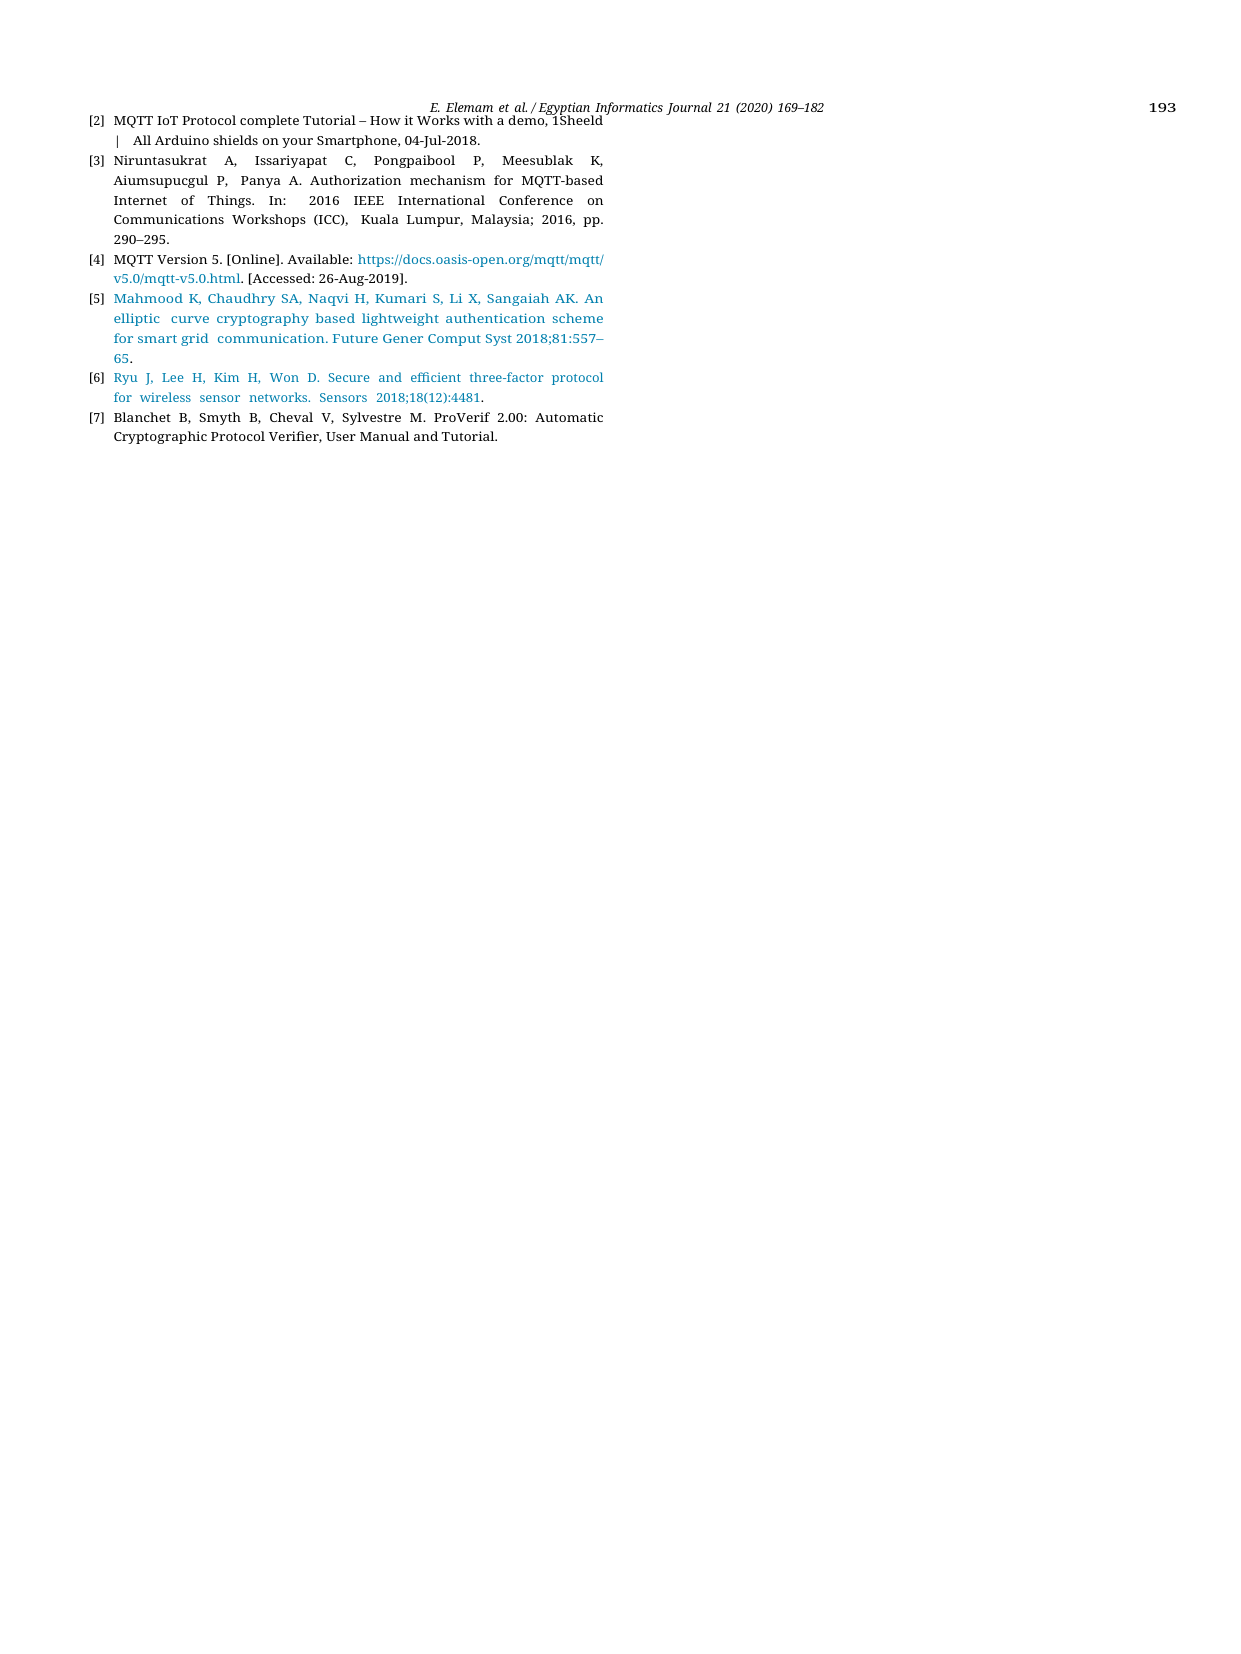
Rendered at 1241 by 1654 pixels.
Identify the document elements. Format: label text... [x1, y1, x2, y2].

picture [565, 313, 571, 321]
picture [594, 375, 600, 382]
list Mahmood K, Chaudhry SA, Naqvi H, Kumari S, Li X, Sangaiah AK. An elliptic curve cryptography based lightweight authentication scheme for smart grid communication. Future Gener Comput Syst 2018;81:557–65. [89, 290, 604, 367]
picture [417, 372, 429, 380]
picture [595, 254, 603, 266]
picture [443, 393, 447, 404]
picture [473, 372, 480, 380]
picture [523, 257, 529, 264]
picture [398, 254, 402, 266]
picture [584, 294, 590, 303]
picture [113, 333, 119, 341]
picture [140, 273, 144, 285]
picture [451, 393, 462, 400]
picture [479, 257, 485, 265]
list MQTT IoT Protocol complete Tutorial – How it Works with a demo, 1Sheeld | All Arduino shields on your Smartphone, 04-Jul-2018. [89, 112, 604, 149]
list Ryu J, Lee H, Kim H, Won D. Secure and efficient three-factor protocol for wireless sensor networks. Sensors 2018;18(12):4481. [89, 369, 604, 406]
picture [512, 375, 518, 382]
picture [196, 373, 202, 380]
picture [161, 373, 167, 382]
list Niruntasukrat A, Issariyapat C, Pongpaibool P, Meesublak K, Aiumsupucgul P, Panya A. Authorization mechanism for MQTT-based Internet of Things. In: 2016 IEEE International Conference on Communications Workshops (ICC), Kuala Lumpur, Malaysia; 2016, pp. 290–295. [89, 152, 604, 248]
picture [122, 274, 128, 283]
picture [336, 334, 346, 343]
picture [469, 374, 474, 382]
picture [548, 257, 554, 265]
picture [353, 336, 360, 343]
picture [396, 372, 402, 382]
picture [134, 293, 140, 301]
picture [113, 373, 120, 380]
picture [247, 373, 254, 380]
picture [424, 313, 430, 321]
picture [355, 294, 365, 301]
list Blanchet B, Smyth B, Cheval V, Sylvestre M. ProVerif 2.00: Automatic Cryptographic Protocol Verifier, User Manual and Tutorial. [89, 409, 604, 446]
picture [394, 254, 398, 266]
picture [260, 316, 267, 326]
picture [122, 375, 130, 385]
list MQTT Version 5. [Online]. Available: https://docs.oasis-open.org/mqtt/mqtt/ v5.0/mqtt-v5.0.html. [Accessed: 26-Aug-2019]. [89, 251, 604, 288]
picture [560, 254, 568, 266]
picture [583, 257, 589, 265]
picture [384, 296, 390, 303]
picture [357, 254, 363, 262]
picture [145, 373, 149, 385]
picture [525, 254, 533, 267]
